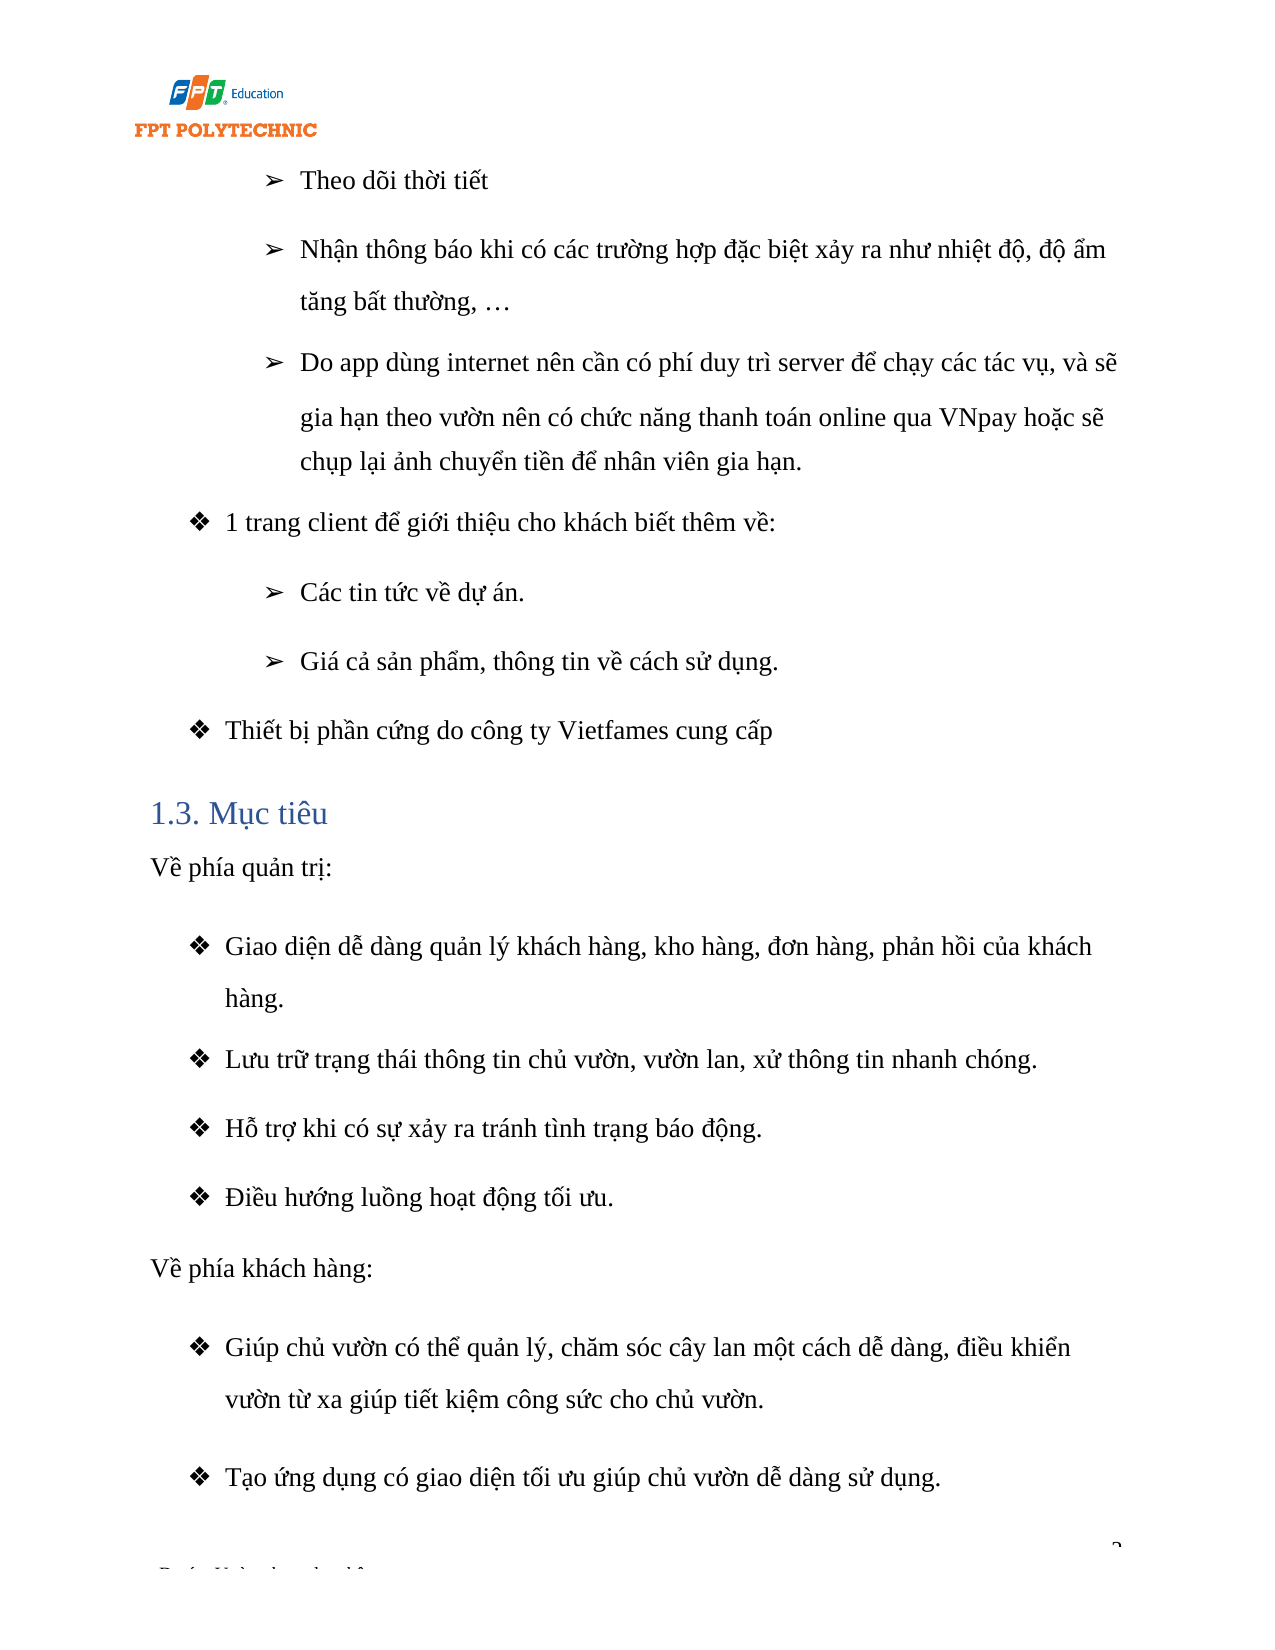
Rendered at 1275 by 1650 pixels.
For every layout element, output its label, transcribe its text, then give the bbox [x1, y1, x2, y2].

list Theo dõi thời tiết [262, 149, 1156, 205]
list Lưu trữ trạng thái thông tin chủ vườn, vườn lan, xử thông tin nhanh chóng. [187, 1028, 1156, 1084]
list Tạo ứng dụng có giao diện tối ưu giúp chủ vườn dễ dàng sử dụng. [187, 1446, 1156, 1501]
list Do app dùng internet nên cần có phí duy trì server để chạy các tác vụ, và sẽ gia hạn theo vườn nên có chức năng thanh toán online qua VNpay hoặc sẽ chụp lại ảnh chuyển tiền để nhân viên gia hạn. [262, 332, 1118, 476]
picture [135, 75, 317, 137]
list Giao diện dễ dàng quản lý khách hàng, kho hàng, đơn hàng, phản hồi của khách hàng. [187, 915, 1092, 1013]
list Thiết bị phần cứng do công ty Vietfames cung cấp [187, 699, 1156, 755]
list Điều hướng luồng hoạt động tối ưu. [187, 1167, 1156, 1222]
list 1 trang client để giới thiệu cho khách biết thêm về: [187, 492, 1156, 547]
text Về phía khách hàng: [150, 1252, 1156, 1283]
list Các tin tức về dự án. [262, 561, 1156, 617]
list Giá cả sản phẩm, thông tin về cách sử dụng. [262, 631, 1156, 686]
list Giúp chủ vườn có thể quản lý, chăm sóc cây lan một cách dễ dàng, điều khiển vườn từ xa giúp tiết kiệm công sức cho chủ vườn. [187, 1316, 1071, 1414]
list Nhận thông báo khi có các trường hợp đặc biệt xảy ra như nhiệt độ, độ ẩm tăng bất thường, … [262, 219, 1106, 316]
subtitle Mục tiêu [150, 793, 1156, 832]
list Hỗ trợ khi có sự xảy ra tránh tình trạng báo động. [187, 1098, 1156, 1153]
text Về phía quản trị: [150, 851, 1156, 882]
